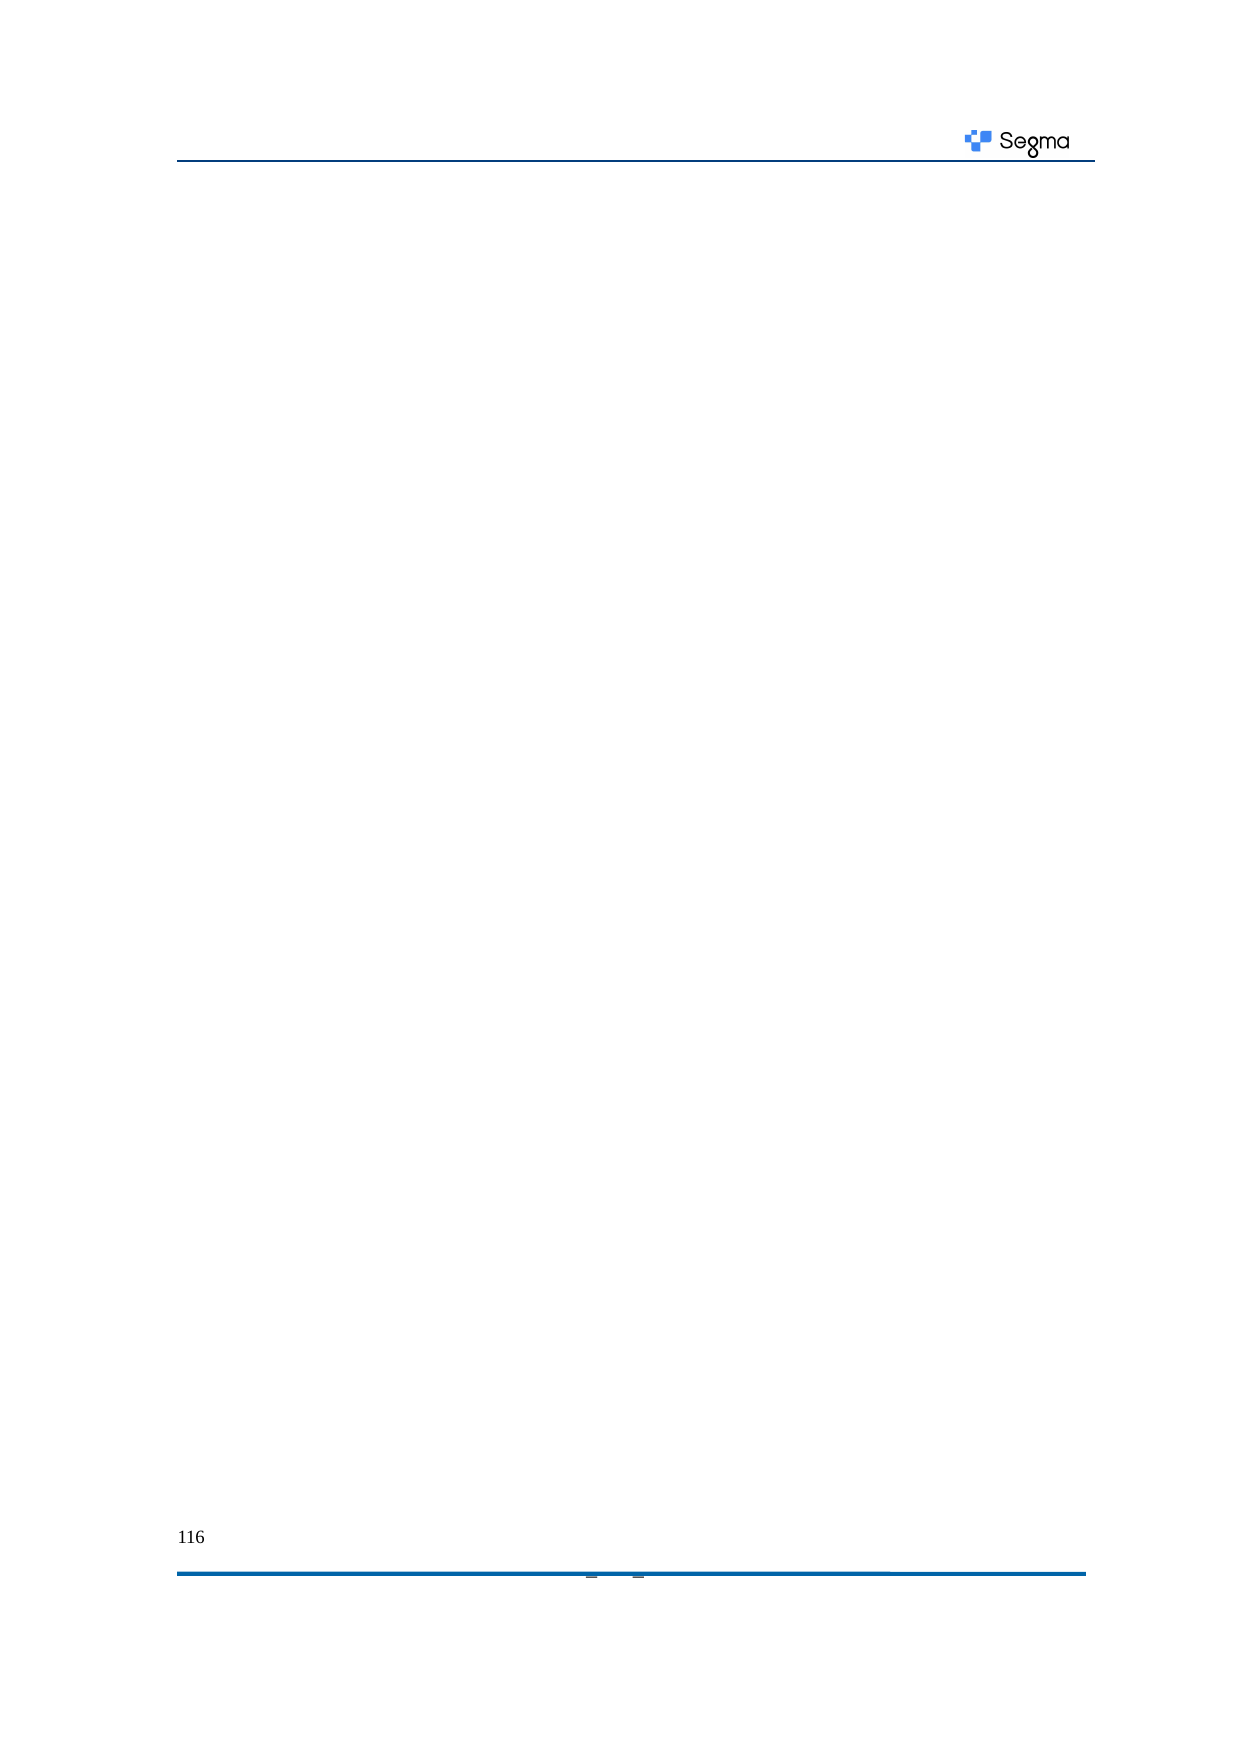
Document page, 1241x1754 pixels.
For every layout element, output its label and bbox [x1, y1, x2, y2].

picture [964, 130, 1069, 158]
